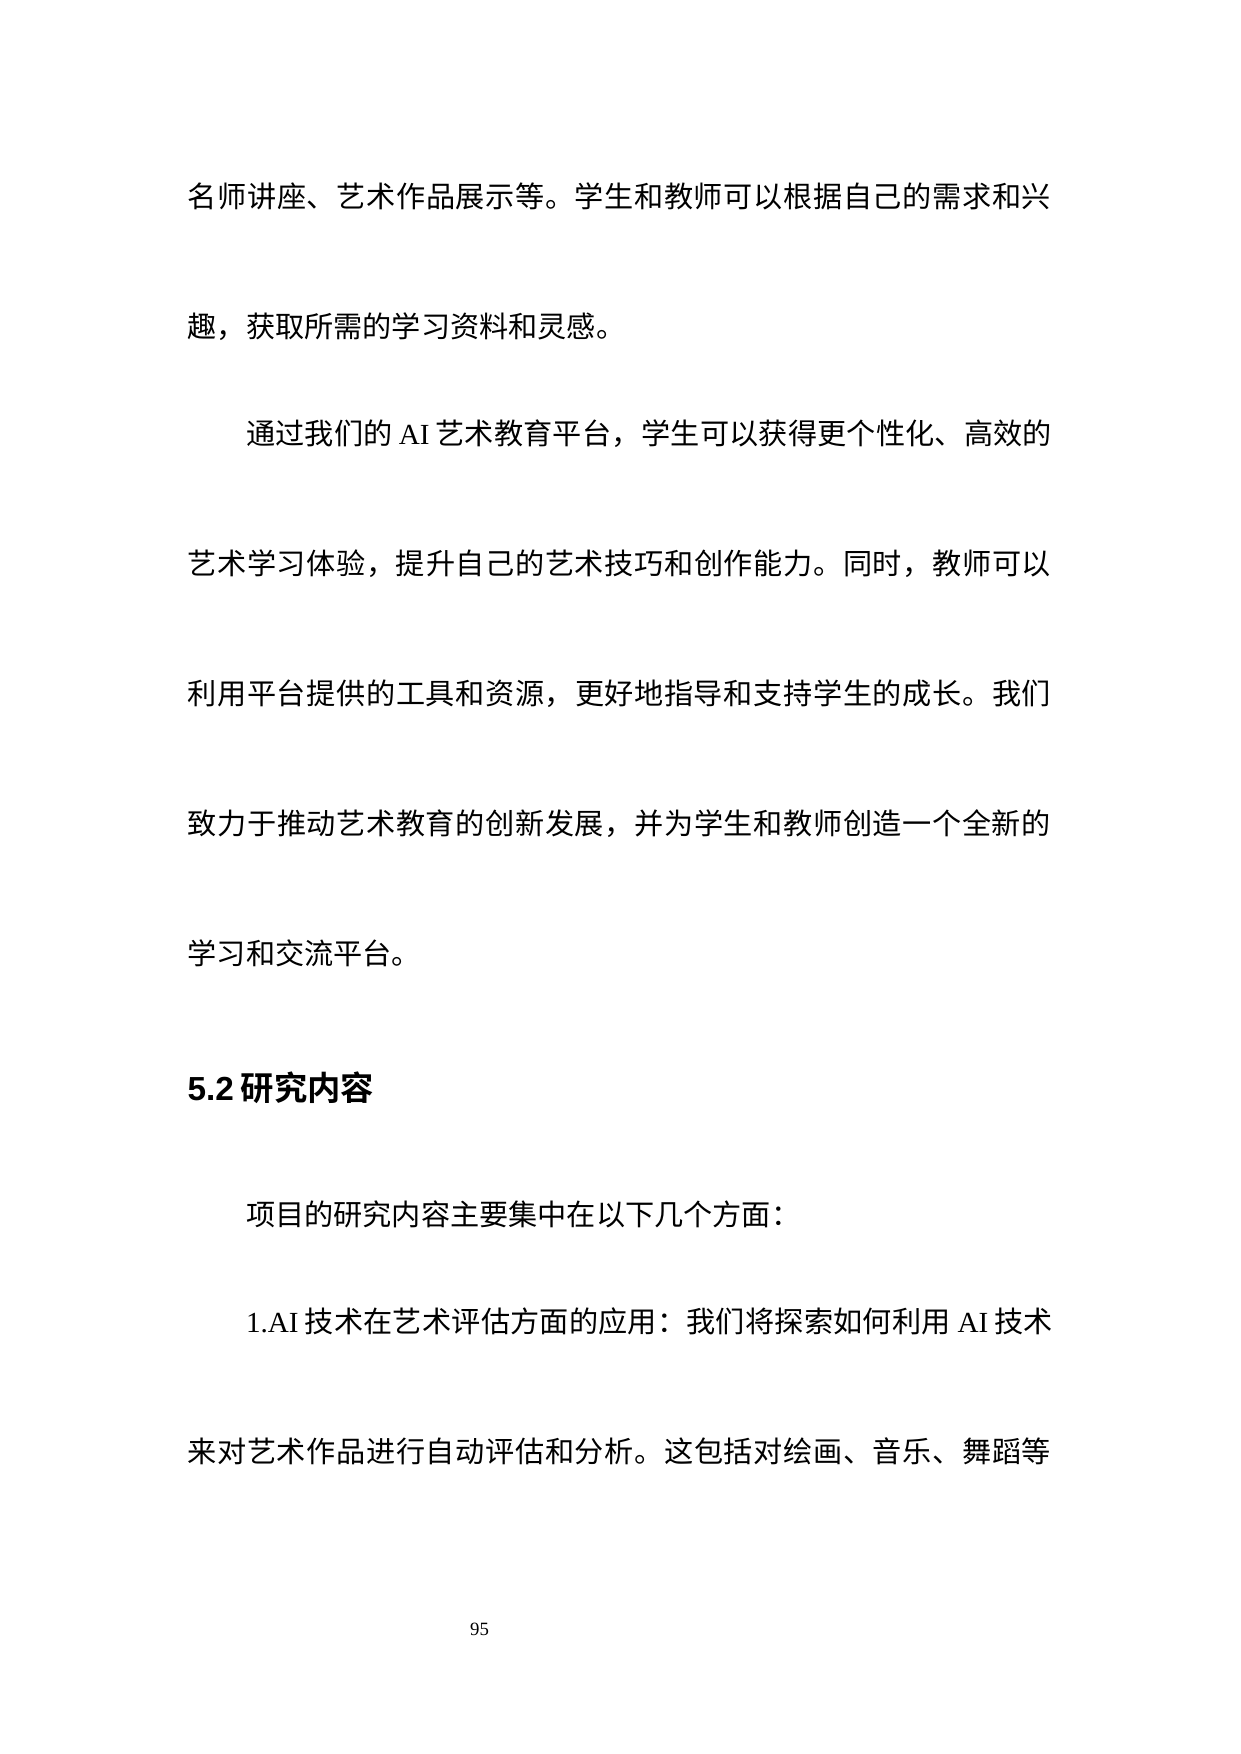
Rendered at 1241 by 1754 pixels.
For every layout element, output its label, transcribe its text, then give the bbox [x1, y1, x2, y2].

subtitle 5.2研究内容 [187, 1054, 1053, 1119]
text 项目的研究内容主要集中在以下几个方面： [187, 1180, 1053, 1245]
text 通过我们的AI艺术教育平台，学生可以获得更个性化、高效的艺术学习体验，提升自己的艺术技巧和创作能力。同时，教师可以利用平台提供的工具和资源，更好地指导和支持学生的成长。我们致力于推动艺术教育的创新发展，并为学生和教师创造一个全新的学习和交流平台。 [187, 399, 1053, 984]
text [187, 162, 1053, 357]
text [187, 1288, 1053, 1483]
